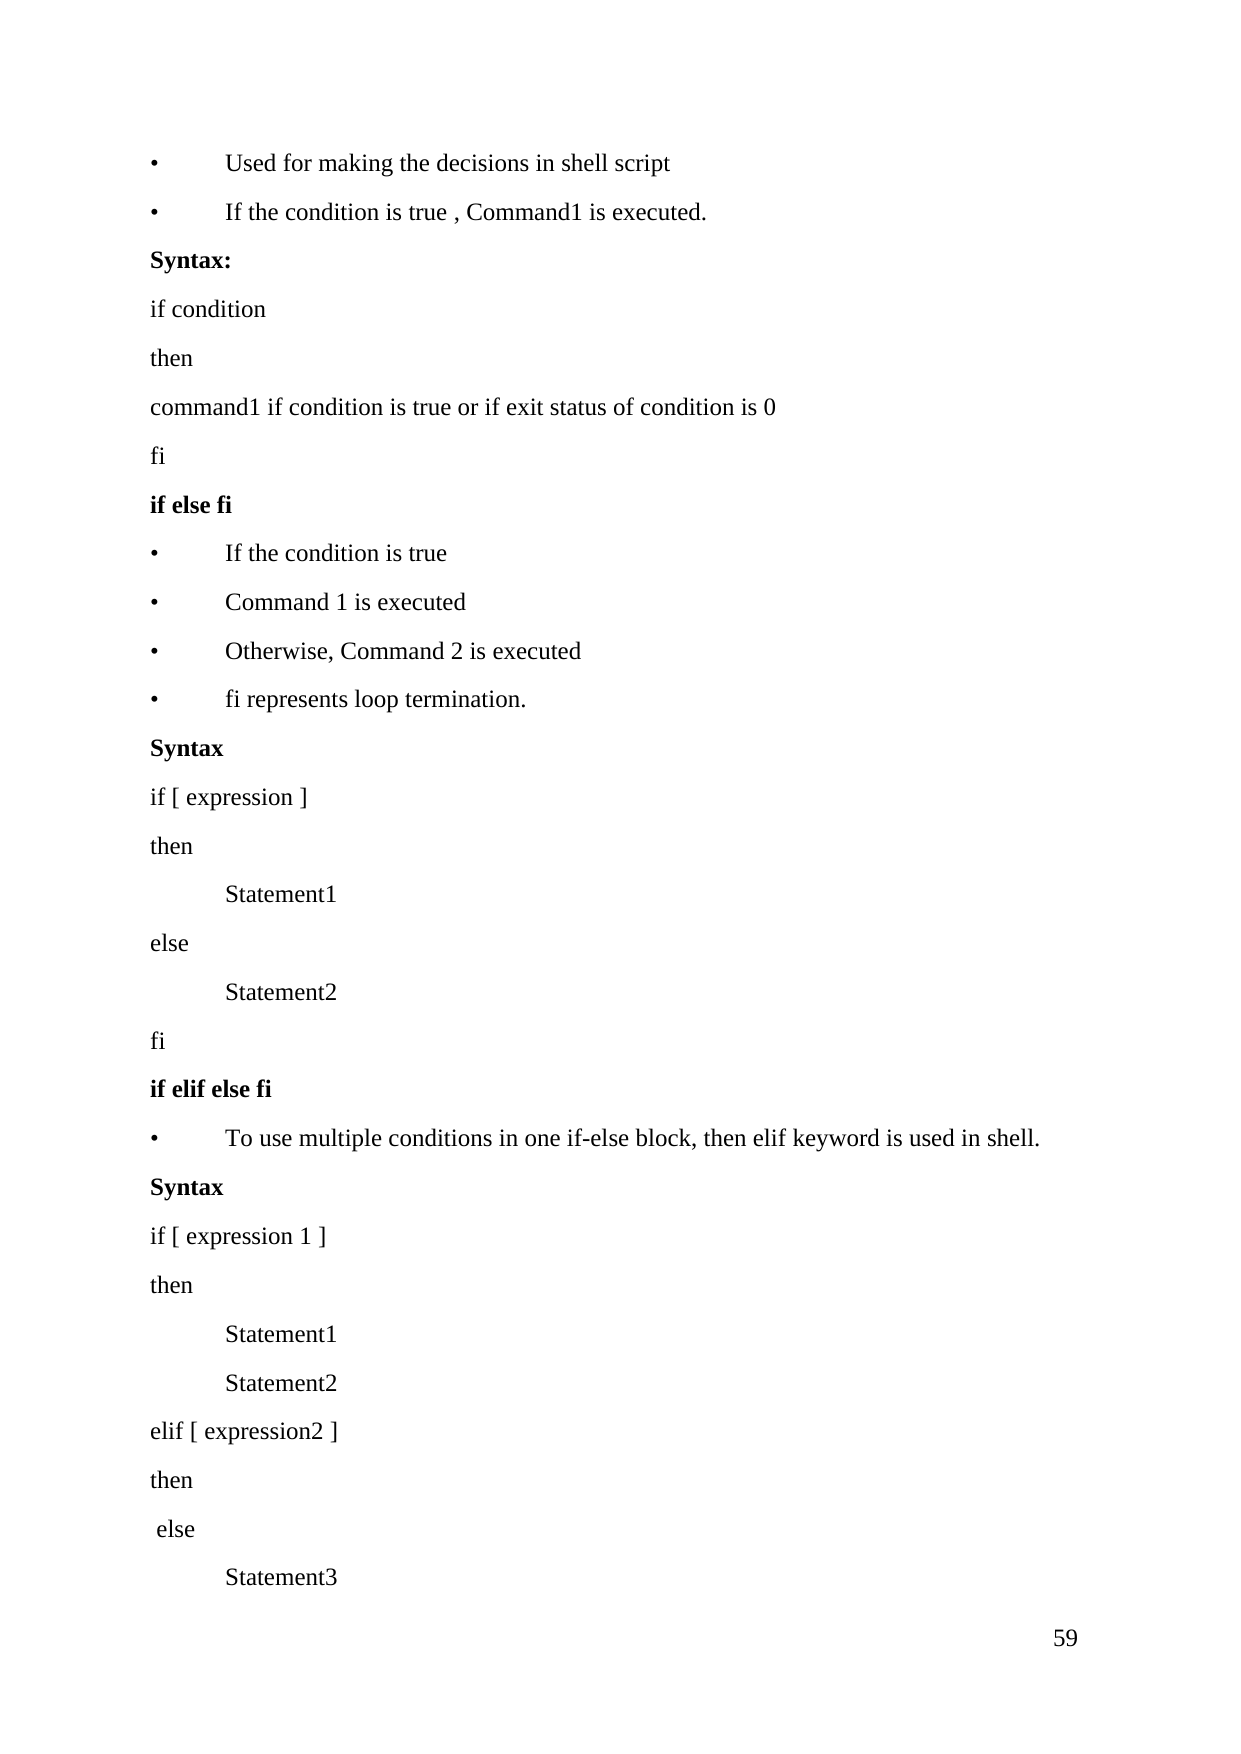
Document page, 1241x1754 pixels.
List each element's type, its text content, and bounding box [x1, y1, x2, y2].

subtitle Syntax: [150, 246, 1132, 274]
list If the condition is true , Command1 is executed. [150, 197, 1132, 226]
list fi represents loop termination. [150, 684, 1132, 713]
list Otherwise, Command 2 is executed [150, 636, 1132, 664]
text elif [ expression2 ] then [150, 1416, 340, 1494]
text Statement2 [225, 977, 1132, 1006]
text command1 if condition is true or if exit status of condition is 0 fi [150, 392, 778, 469]
subtitle Syntax [150, 733, 1132, 762]
text Statement1 Statement2 [225, 1319, 339, 1396]
text fi [150, 1026, 193, 1054]
list If the condition is true [150, 538, 1132, 567]
subtitle Syntax [150, 1172, 1132, 1201]
text Statement1 [225, 880, 1132, 908]
list Used for making the decisions in shell script [150, 148, 1132, 177]
text if [ expression 1 ] then [150, 1221, 328, 1299]
text if [ expression ] then [150, 782, 309, 859]
subtitle if else fi [150, 490, 1132, 518]
subtitle if elif else fi [150, 1074, 1132, 1103]
list To use multiple conditions in one if-else block, then elif keyword is used in shell. [150, 1123, 1132, 1152]
text else [156, 1514, 1132, 1543]
text if condition then [150, 294, 268, 372]
list Command 1 is executed [150, 587, 1132, 616]
text else [150, 928, 193, 957]
text Statement3 [225, 1562, 1132, 1591]
